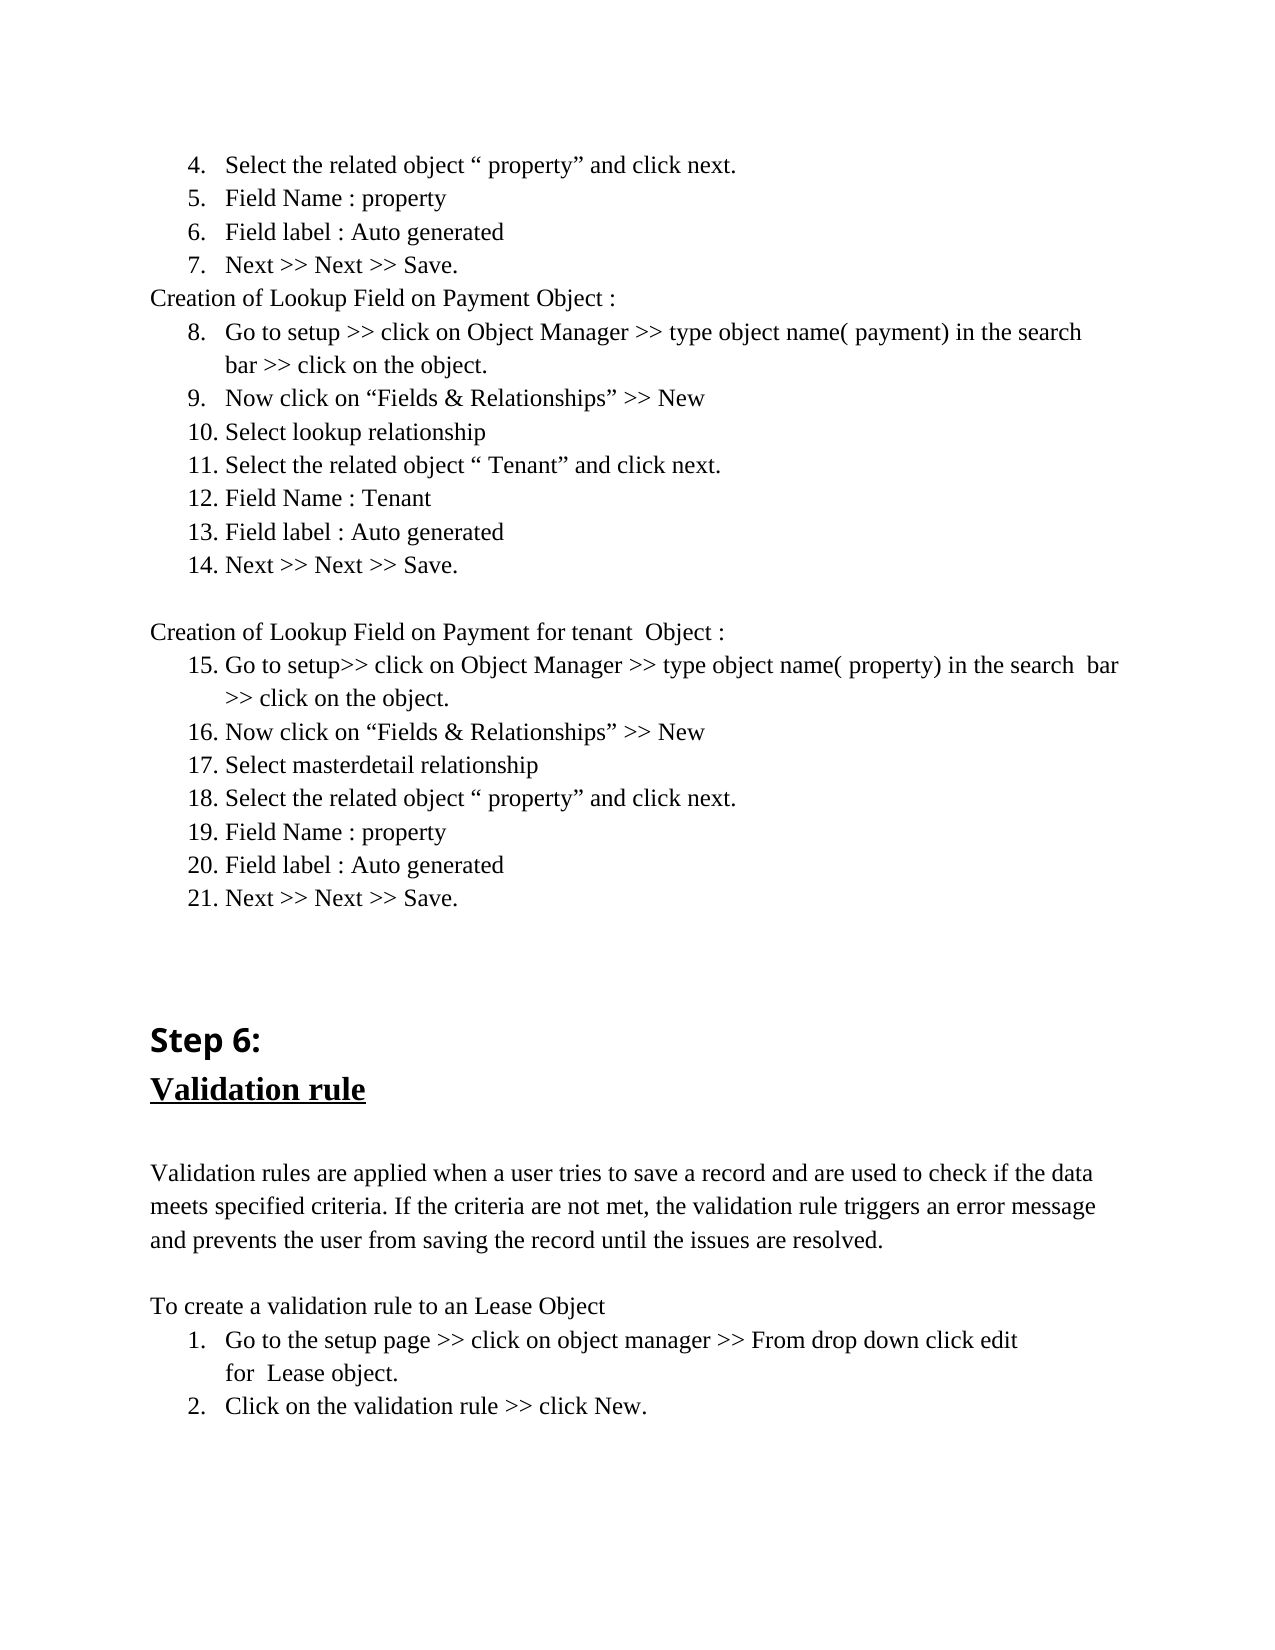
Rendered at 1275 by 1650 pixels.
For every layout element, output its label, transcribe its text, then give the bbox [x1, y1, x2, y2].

list Field label : Auto generated [187, 517, 1125, 545]
list Select the related object “ Tenant” and click next. [187, 450, 1125, 479]
text Validation rule [150, 1069, 1125, 1108]
list Field label : Auto generated [187, 850, 1125, 879]
list Field label : Auto generated [187, 217, 1125, 245]
list Go to setup >> click on Object Manager >> type object name( payment) in the search bar >> click on the object. [187, 317, 1125, 379]
list Now click on “Fields & Relationships” >> New [187, 717, 1125, 745]
list Field Name : property [187, 817, 1125, 845]
list Select the related object “ property” and click next. [187, 783, 1125, 812]
list Now click on “Fields & Relationships” >> New [187, 383, 1125, 412]
text Step 6: [150, 1017, 1125, 1062]
list Next >> Next >> Save. [187, 550, 1125, 579]
list Next >> Next >> Save. [187, 250, 1125, 279]
list Field Name : property [187, 183, 1125, 212]
text Creation of Lookup Field on Payment Object : [150, 283, 1125, 312]
list Field Name : Tenant [187, 483, 1125, 512]
list Click on the validation rule >> click New. [187, 1391, 1125, 1420]
text Validation rules are applied when a user tries to save a record and are used to check if the data meets specified criteria. If the criteria are not met, the validation rule triggers an error message and prevents the user from saving the record until the issues are resolved. [150, 1158, 1125, 1253]
list Select masterdetail relationship [187, 750, 1125, 779]
list Select the related object “ property” and click next. [187, 150, 1125, 179]
list Go to the setup page >> click on object manager >> From drop down click edit for Lease object. [187, 1325, 1125, 1387]
list Go to setup>> click on Object Manager >> type object name( property) in the search bar >> click on the object. [187, 650, 1125, 712]
text To create a validation rule to an Lease Object [150, 1291, 1125, 1320]
list Next >> Next >> Save. [187, 883, 1125, 912]
text Creation of Lookup Field on Payment for tenant Object : [150, 617, 1125, 645]
list Select lookup relationship [187, 417, 1125, 445]
